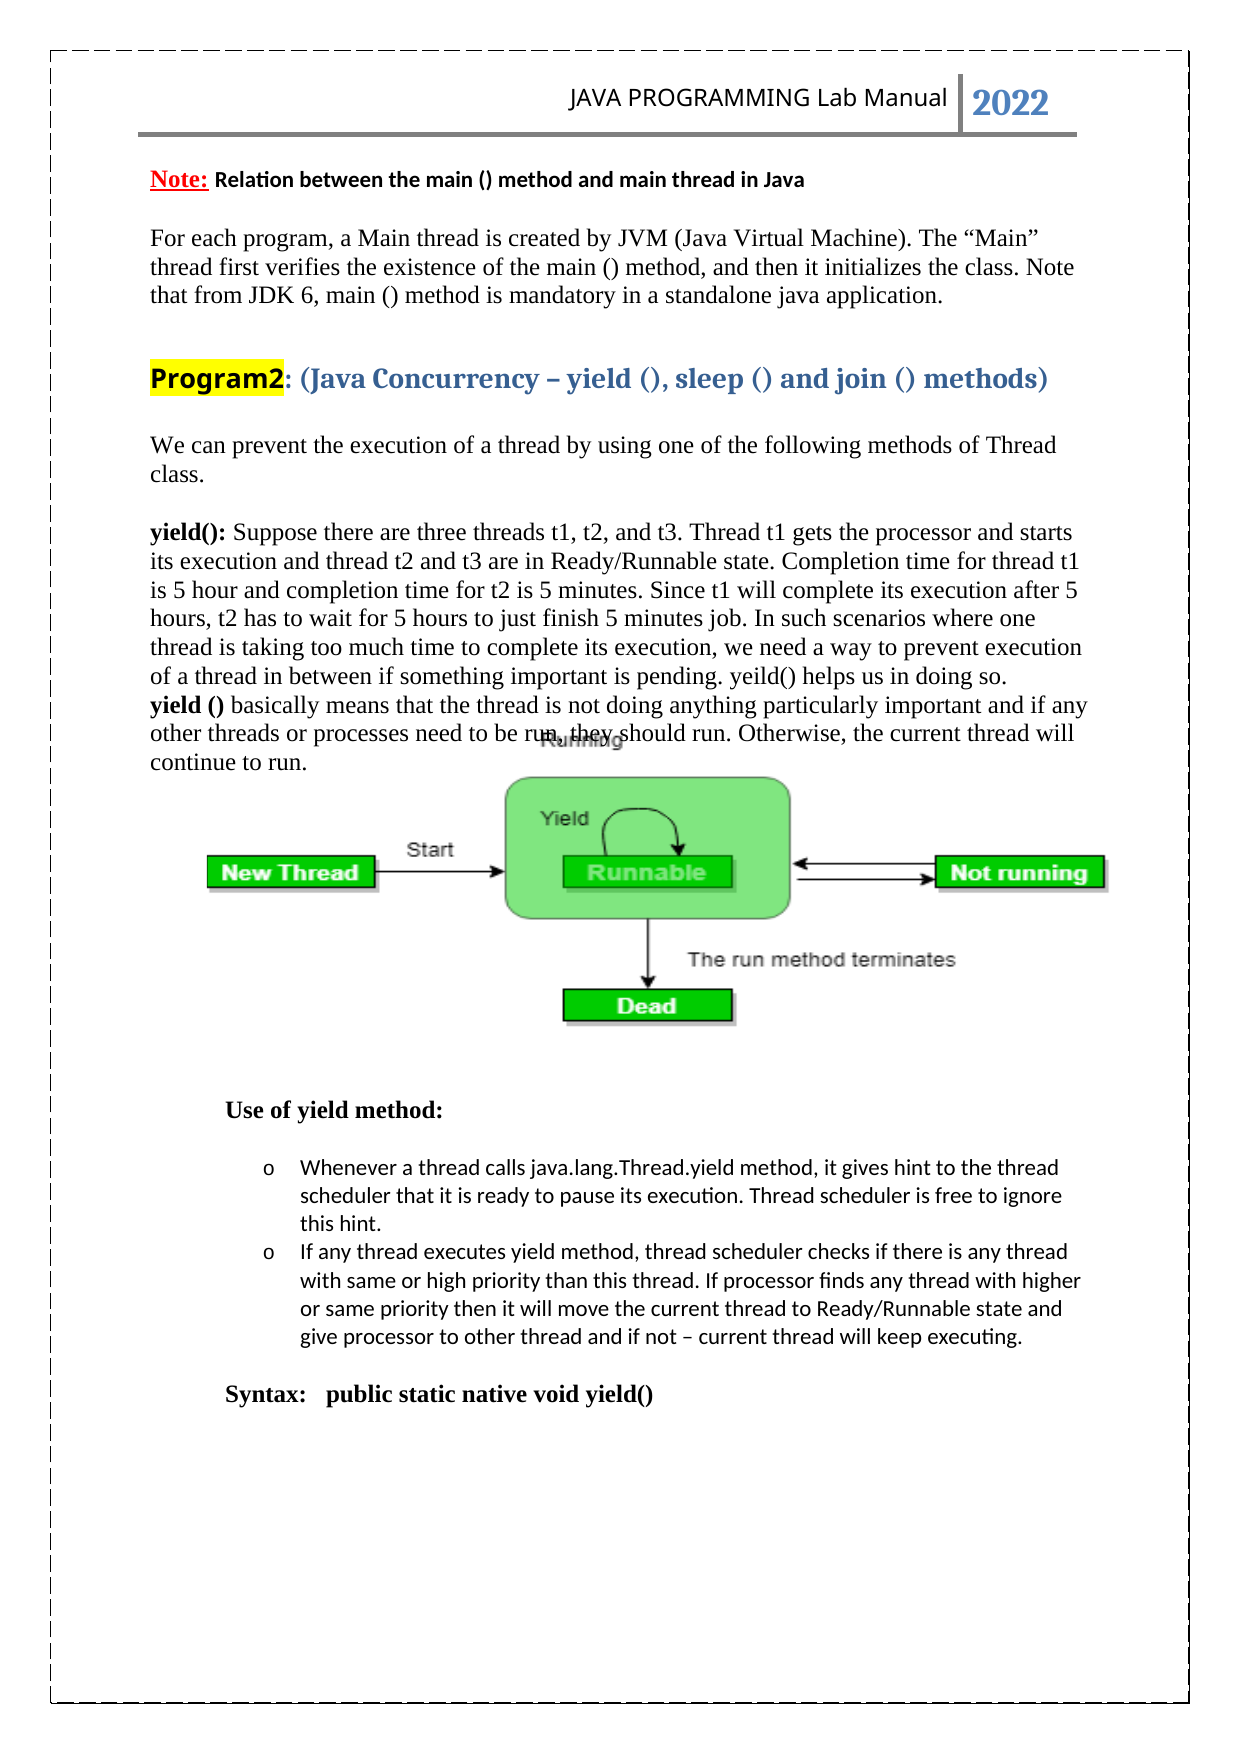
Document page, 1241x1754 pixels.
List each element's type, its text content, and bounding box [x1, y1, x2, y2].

text Use of yield method: [225, 1095, 1089, 1123]
subtitle Program2: (Java Concurrency – yield (), sleep () and join () methods) [284, 359, 1089, 396]
text We can prevent the execution of a thread by using one of the following methods of Thread class. [150, 431, 1089, 488]
text For each program, a Main thread is created by JVM (Java Virtual Machine). The “Main” thread first verifies the existence of the main () method, and then it initializes the class. Note that from JDK 6, main () method is mandatory in a standalone java application. [150, 223, 1089, 309]
text Note: Relation between the main () method and main thread in Java [150, 164, 1089, 194]
text yield(): Suppose there are three threads t1, t2, and t3. Thread t1 gets the processor and starts its execution and thread t2 and t3 are in Ready/Runnable state. Completion time for thread t1 is 5 hour and completion time for t2 is 5 minutes. Since t1 will complete its execution after 5 hours, t2 has to wait for 5 hours to just finish 5 minutes job. In such scenarios where one thread is taking too much time to complete its execution, we need a way to prevent execution of a thread in between if something important is pending. yeild() helps us in doing so. yield () basically means that the thread is not doing anything particularly important and if any other threads or processes need to be run, they should run. Otherwise, the current thread will continue to run. [150, 517, 1089, 776]
list Whenever a thread calls java.lang.Thread.yield method, it gives hint to the thread scheduler that it is ready to pause its execution. Thread scheduler is free to ignore this hint. [262, 1153, 1089, 1237]
list If any thread executes yield method, thread scheduler checks if there is any thread with same or high priority than this thread. If processor finds any thread with higher or same priority then it will move the current thread to Ready/Runnable state and give processor to other thread and if not – current thread will keep executing. [262, 1237, 1089, 1350]
picture [206, 723, 1110, 1028]
text Syntax: public static native void yield() [225, 1379, 1089, 1408]
